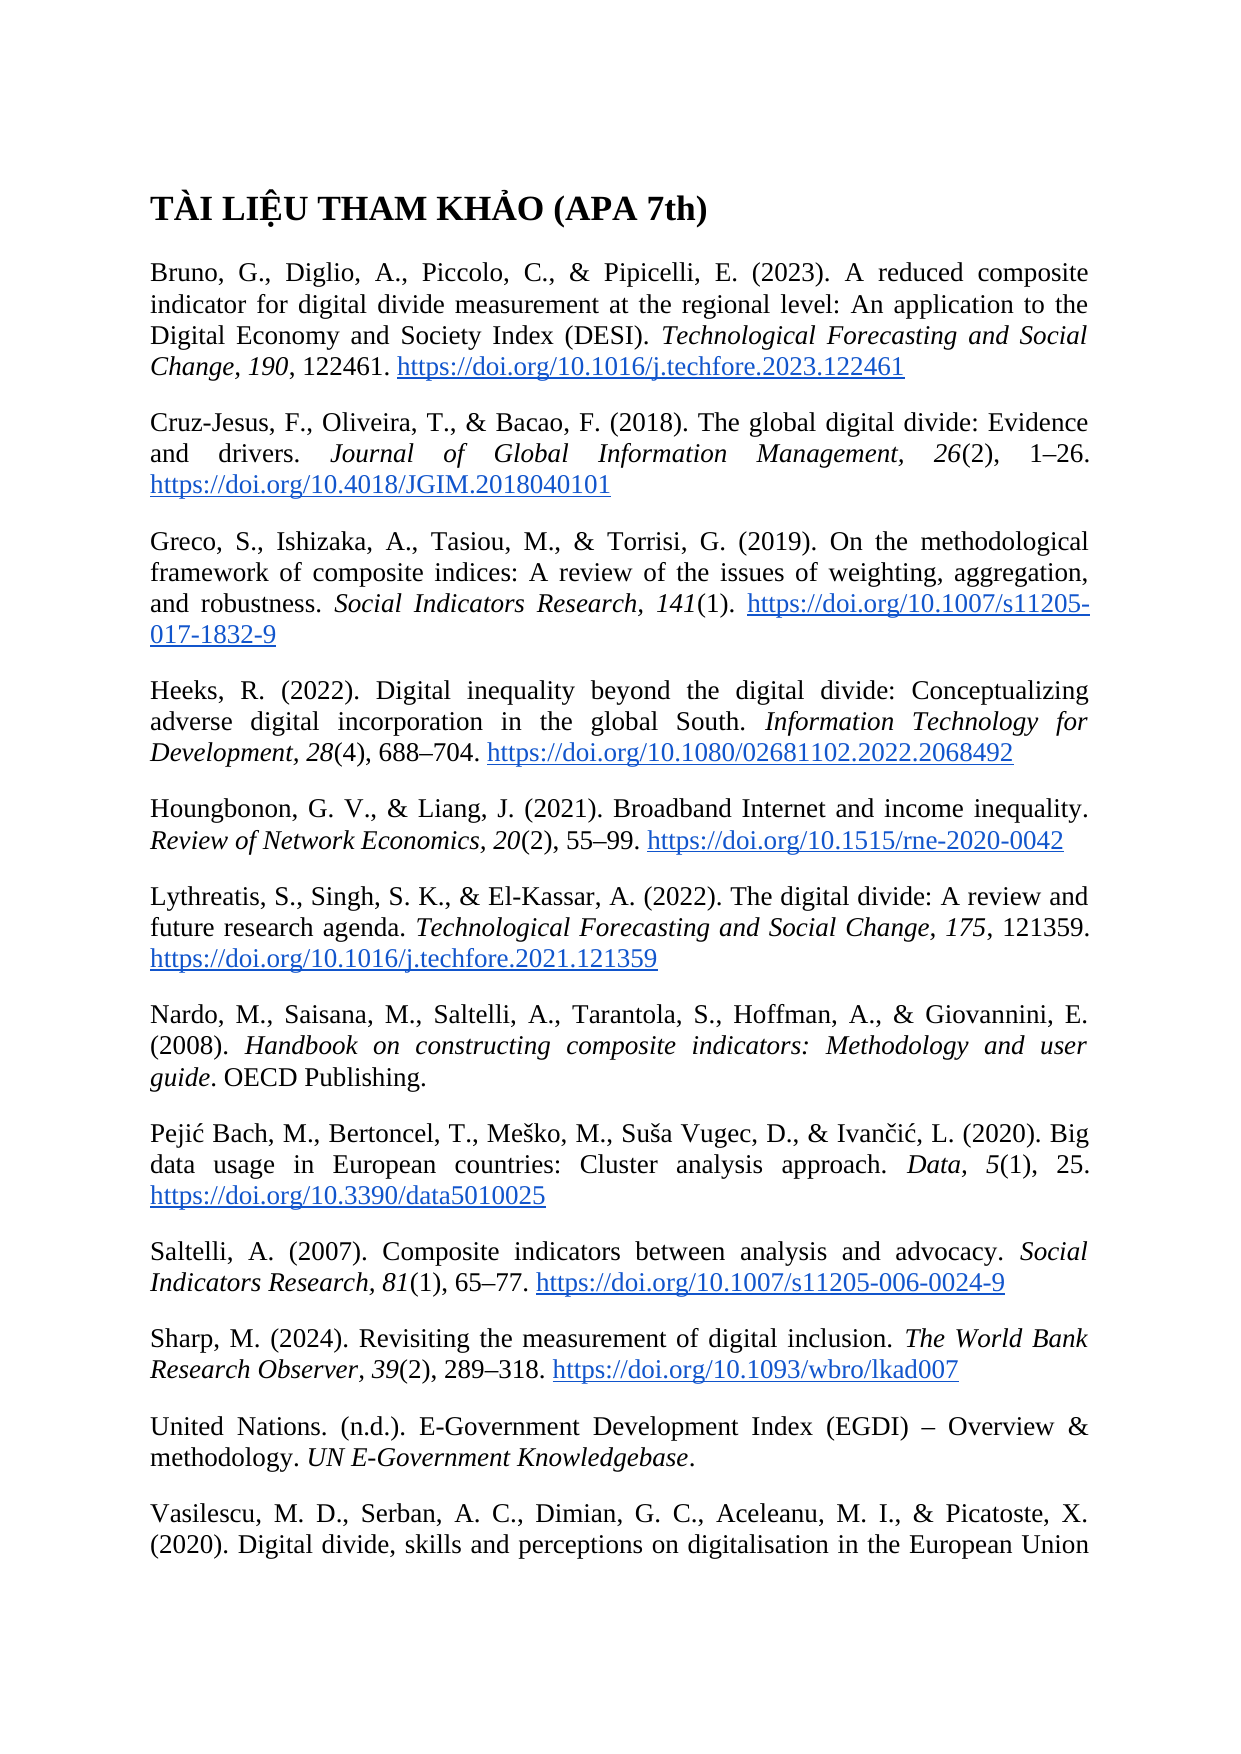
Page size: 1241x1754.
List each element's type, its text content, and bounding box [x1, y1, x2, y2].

subtitle TÀI LIỆU THAM KHẢO (APA 7th) [150, 187, 1090, 228]
text Cruz-Jesus, F., Oliveira, T., & Bacao, F. (2018). The global digital divide: Evidence and drivers. Journal of Global Information Management, 26(2), 1–26. https://doi.org/10.4018/JGIM.2018040101 [150, 406, 1090, 499]
text Greco, S., Ishizaka, A., Tasiou, M., & Torrisi, G. (2019). On the methodological framework of composite indices: A review of the issues of weighting, aggregation, and robustness. Social Indicators Research, 141(1). https://doi.org/10.1007/s11205-017-1832-9 [150, 524, 1090, 649]
text Sharp, M. (2024). Revisiting the measurement of digital inclusion. The World Bank Research Observer, 39(2), 289–318. https://doi.org/10.1093/wbro/lkad007 [150, 1322, 1090, 1385]
text Houngbonon, G. V., & Liang, J. (2021). Broadband Internet and income inequality. Review of Network Economics, 20(2), 55–99. https://doi.org/10.1515/rne-2020-0042 [150, 793, 1090, 855]
text Lythreatis, S., Singh, S. K., & El-Kassar, A. (2022). The digital divide: A review and future research agenda. Technological Forecasting and Social Change, 175, 121359. https://doi.org/10.1016/j.techfore.2021.121359 [150, 880, 1090, 973]
text Pejić Bach, M., Bertoncel, T., Meško, M., Suša Vugec, D., & Ivančić, L. (2020). Big data usage in European countries: Cluster analysis approach. Data, 5(1), 25. https://doi.org/10.3390/data5010025 [150, 1117, 1090, 1210]
text Bruno, G., Diglio, A., Piccolo, C., & Pipicelli, E. (2023). A reduced composite indicator for digital divide measurement at the regional level: An application to the Digital Economy and Society Index (DESI). Technological Forecasting and Social Change, 190, 122461. https://doi.org/10.1016/j.techfore.2023.122461 [150, 257, 1090, 381]
text Heeks, R. (2022). Digital inequality beyond the digital divide: Conceptualizing adverse digital incorporation in the global South. Information Technology for Development, 28(4), 688–704. https://doi.org/10.1080/02681102.2022.2068492 [150, 674, 1090, 768]
text Saltelli, A. (2007). Composite indicators between analysis and advocacy. Social Indicators Research, 81(1), 65–77. https://doi.org/10.1007/s11205-006-0024-9 [150, 1235, 1090, 1297]
text United Nations. (n.d.). E-Government Development Index (EGDI) – Overview & methodology. UN E-Government Knowledgebase. [150, 1410, 1090, 1472]
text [150, 1497, 1090, 1559]
text Nardo, M., Saisana, M., Saltelli, A., Tarantola, S., Hoffman, A., & Giovannini, E. (2008). Handbook on constructing composite indicators: Methodology and user guide. OECD Publishing. [150, 998, 1090, 1092]
